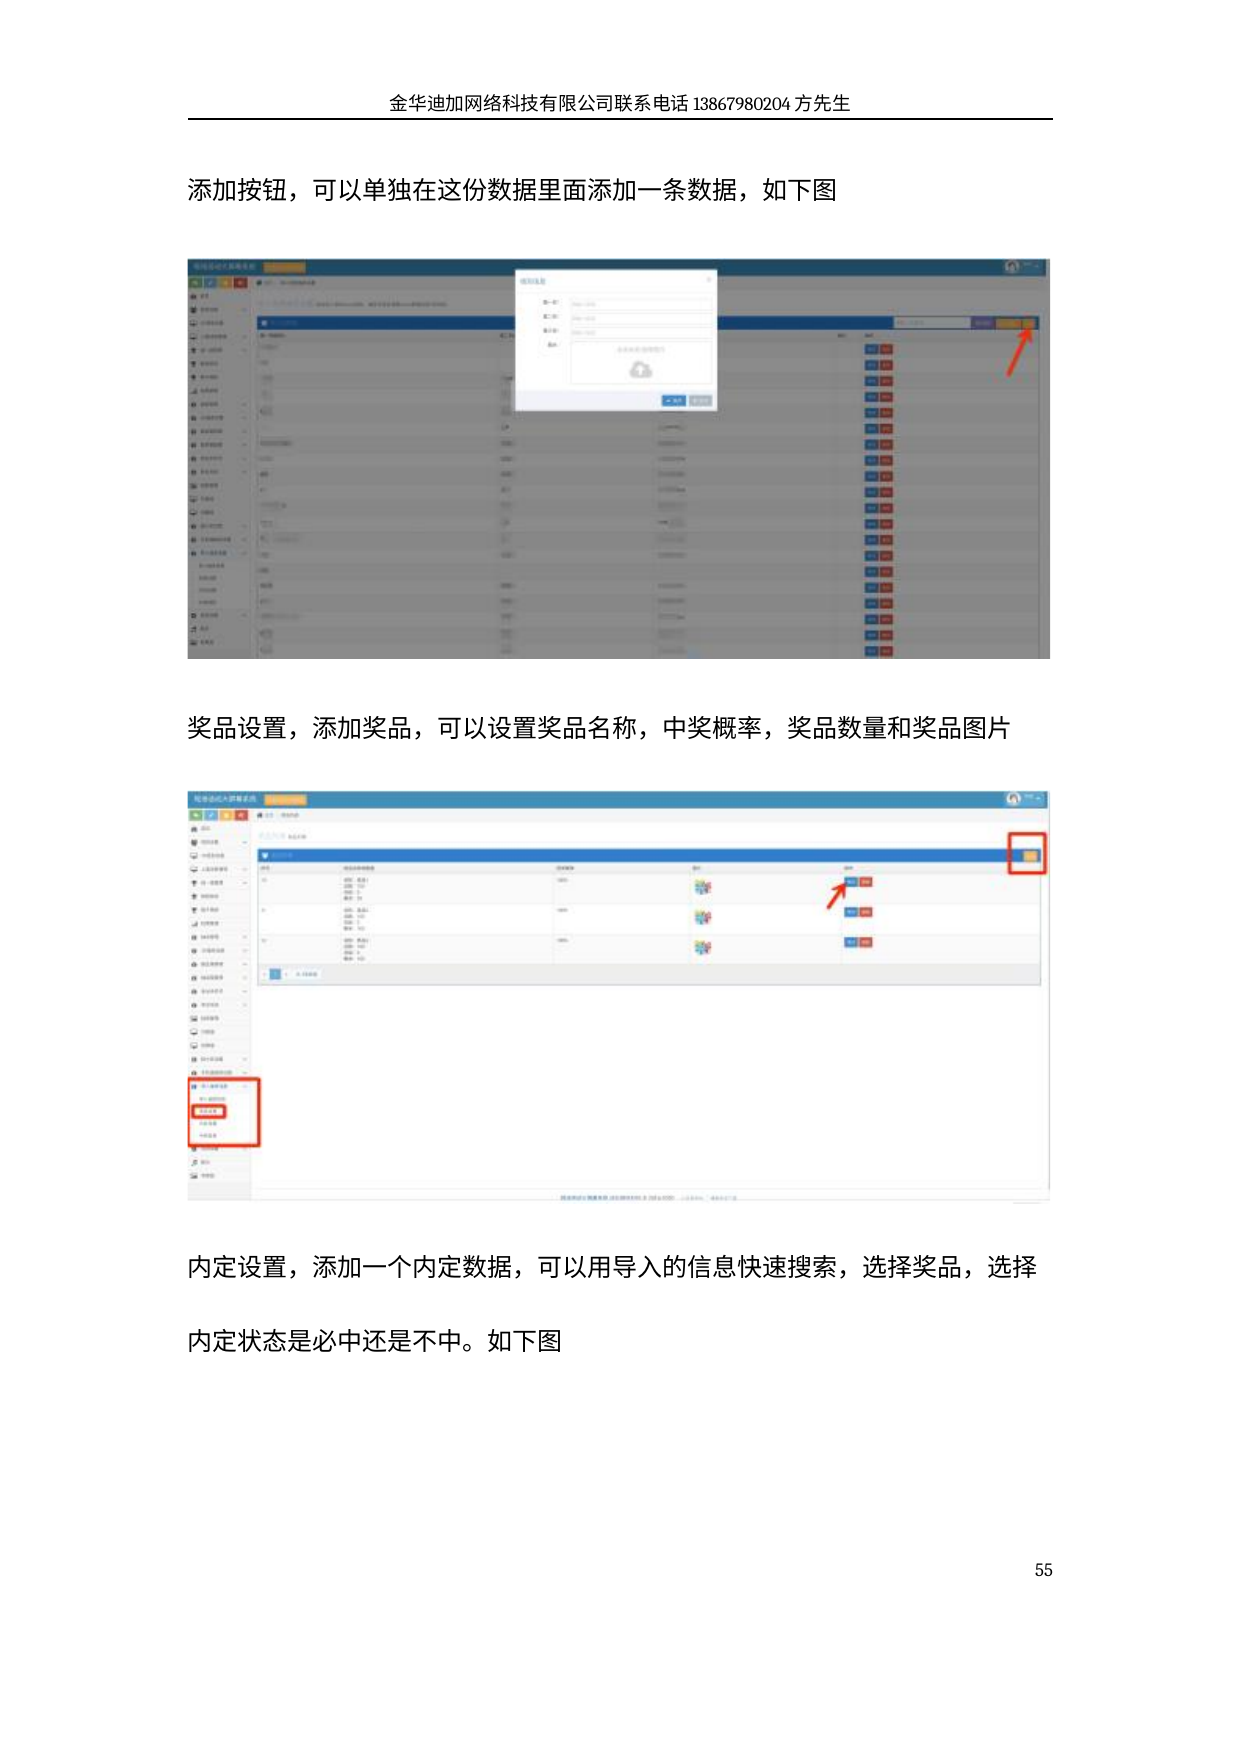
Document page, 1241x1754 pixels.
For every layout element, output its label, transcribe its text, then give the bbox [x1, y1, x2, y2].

text 奖品设置，添加奖品，可以设置奖品名称，中奖概率，奖品数量和奖品图片 [187, 694, 1053, 759]
picture [187, 790, 1050, 1204]
picture [187, 258, 1050, 659]
text 内定设置，添加一个内定数据，可以用导入的信息快速搜索，选择奖品，选择内定状态是必中还是不中。如下图 [187, 1233, 1053, 1372]
text 添加按钮，可以单独在这份数据里面添加一条数据，如下图 [187, 156, 1053, 221]
